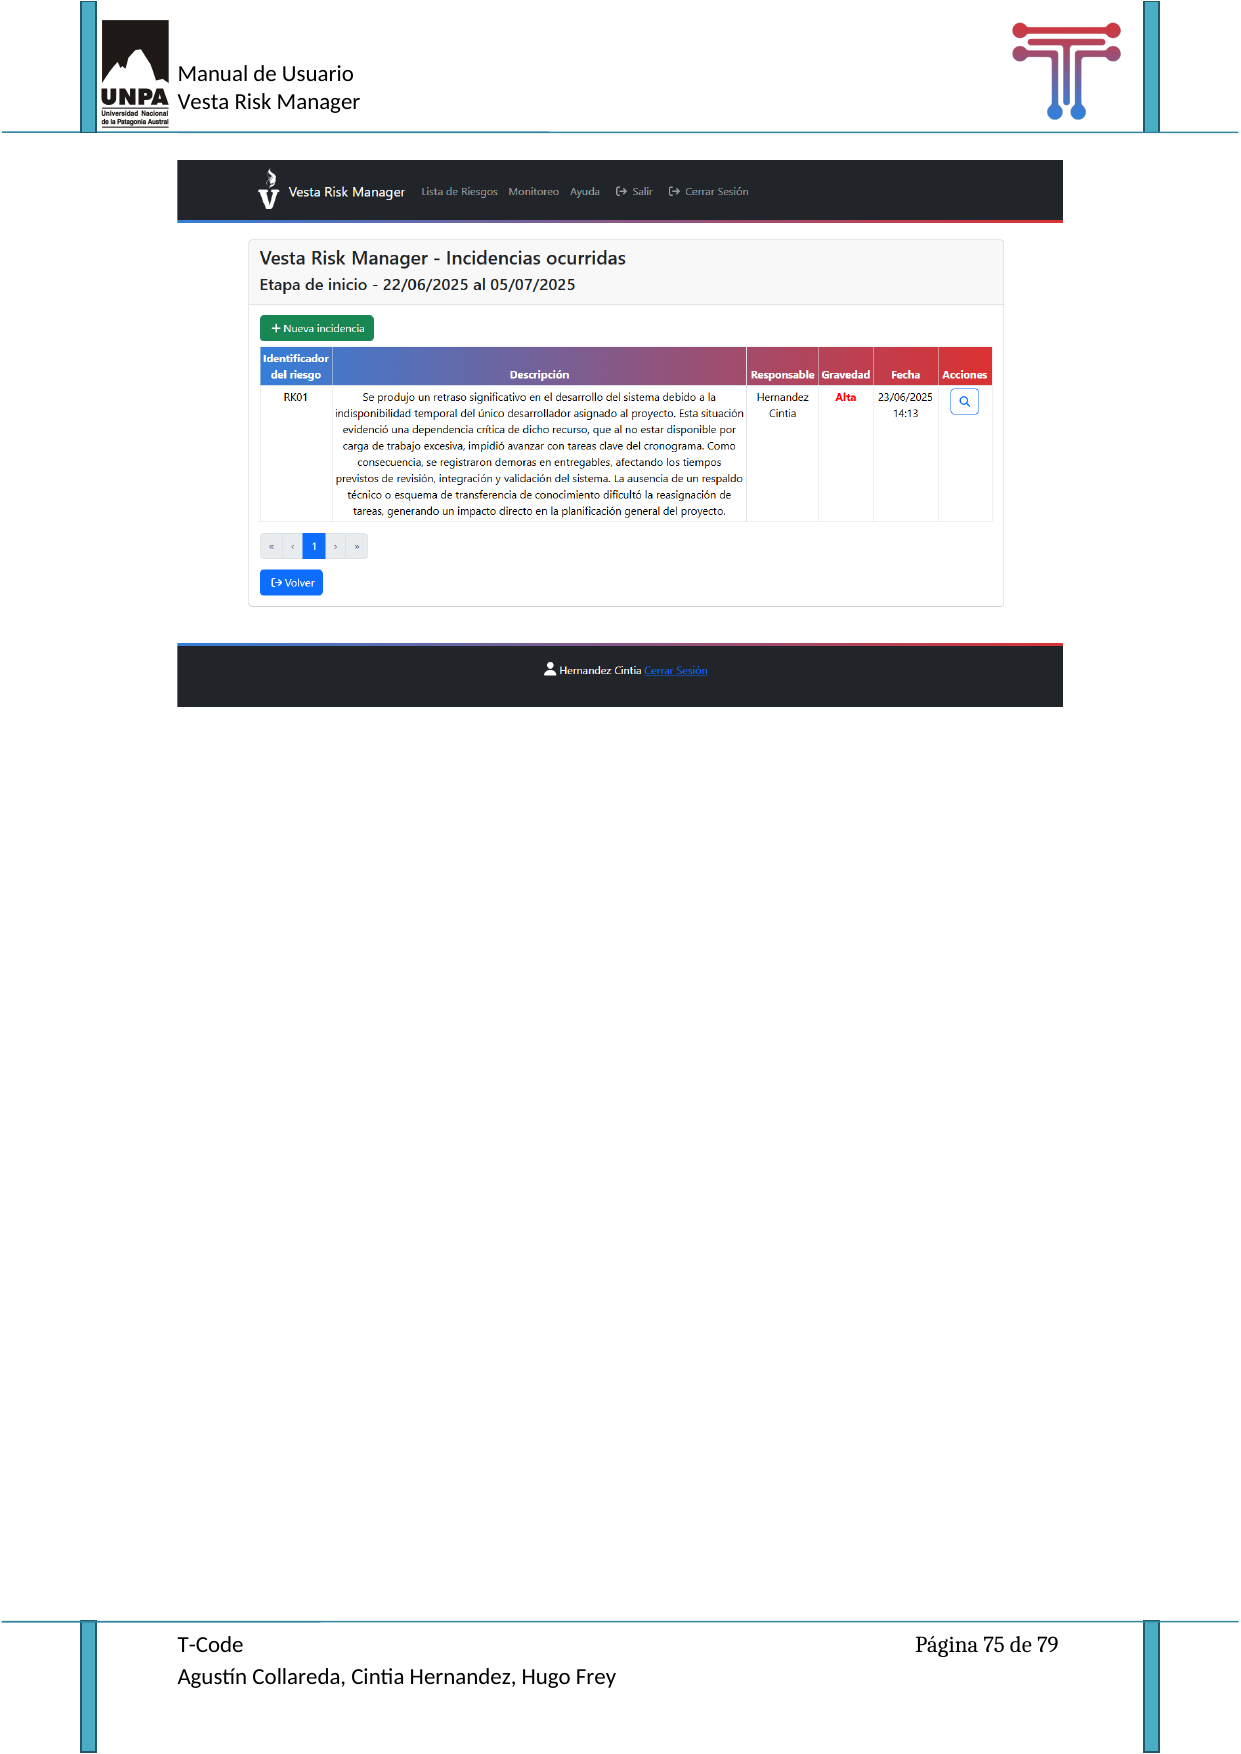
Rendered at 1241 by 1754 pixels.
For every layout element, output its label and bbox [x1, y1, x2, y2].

picture [1012, 19, 1122, 122]
picture [177, 160, 1063, 707]
picture [100, 18, 170, 129]
